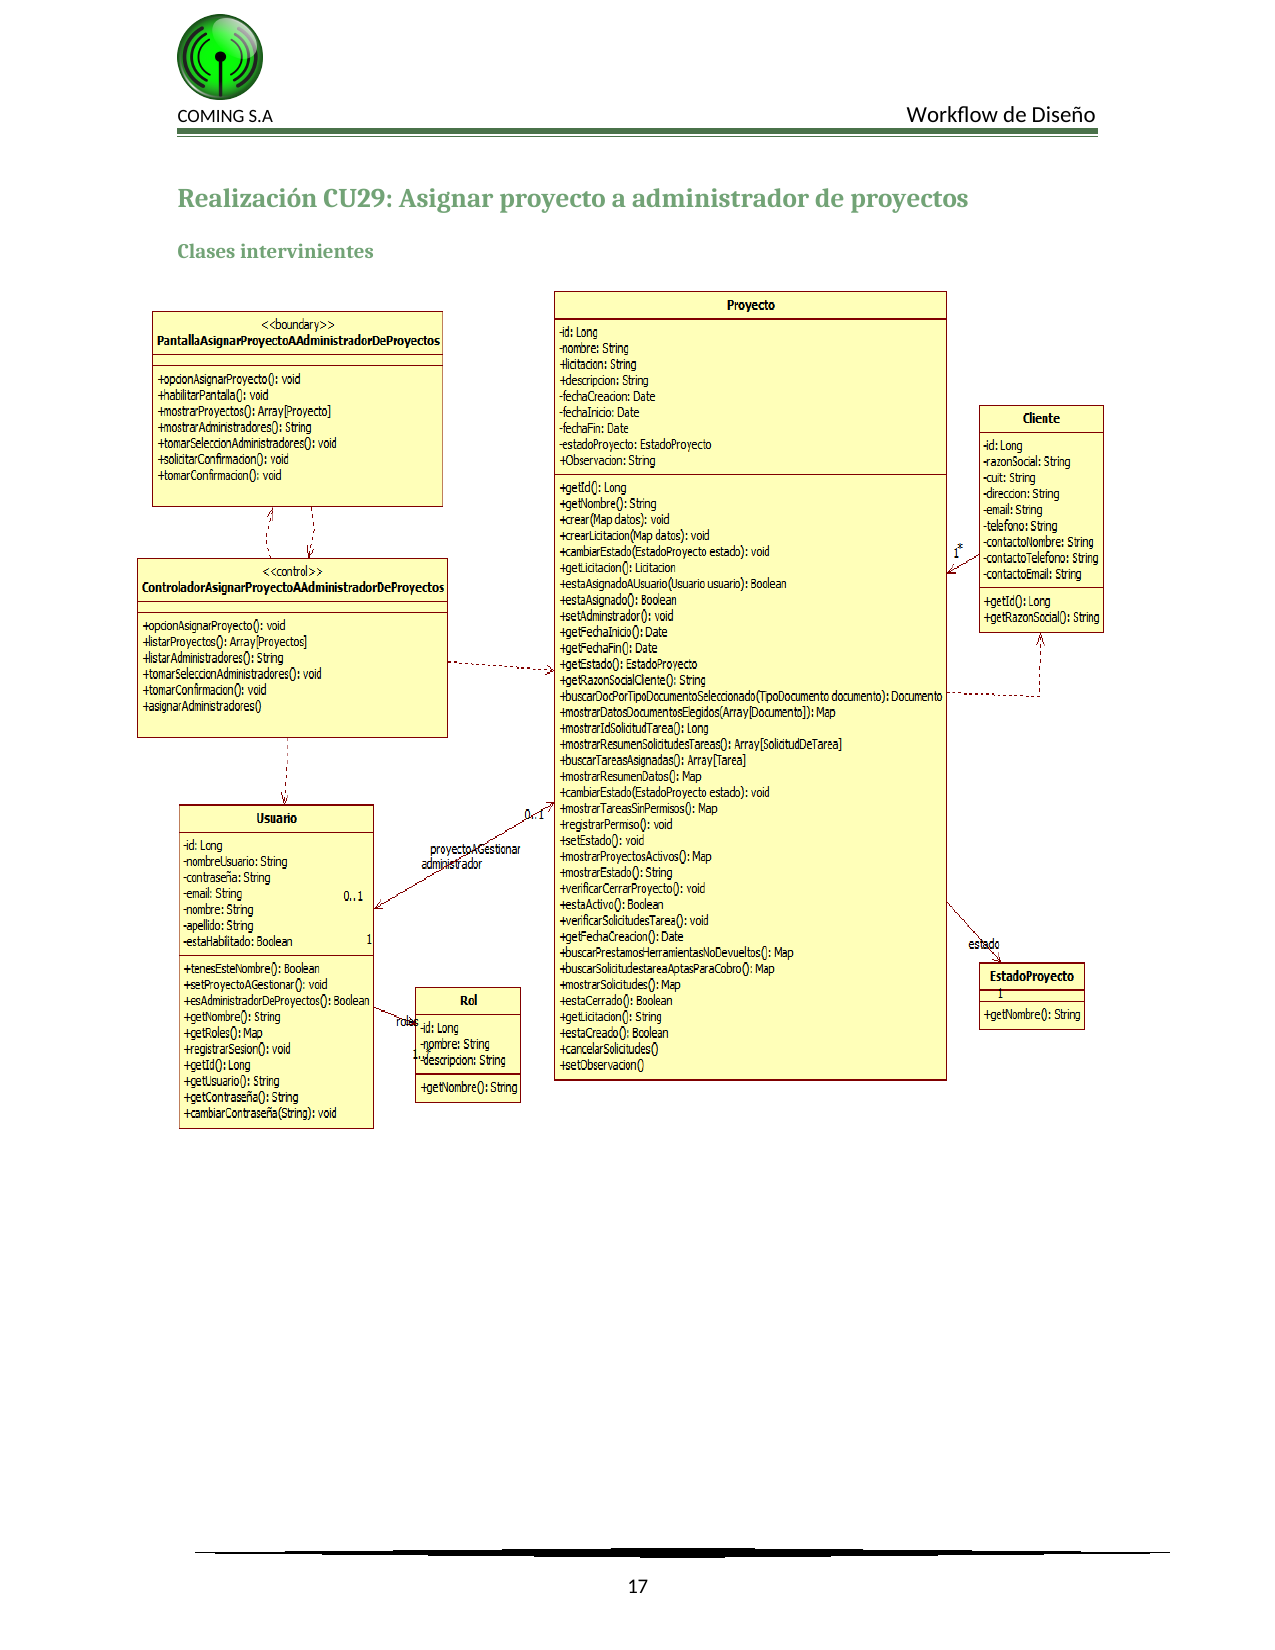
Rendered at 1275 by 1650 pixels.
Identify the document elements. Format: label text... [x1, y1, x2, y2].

subtitle Realización CU29: Asignar proyecto a administrador de proyectos [177, 183, 1098, 214]
picture [118, 267, 1122, 1154]
picture [177, 14, 263, 100]
subtitle Clases intervinientes [177, 240, 1098, 264]
